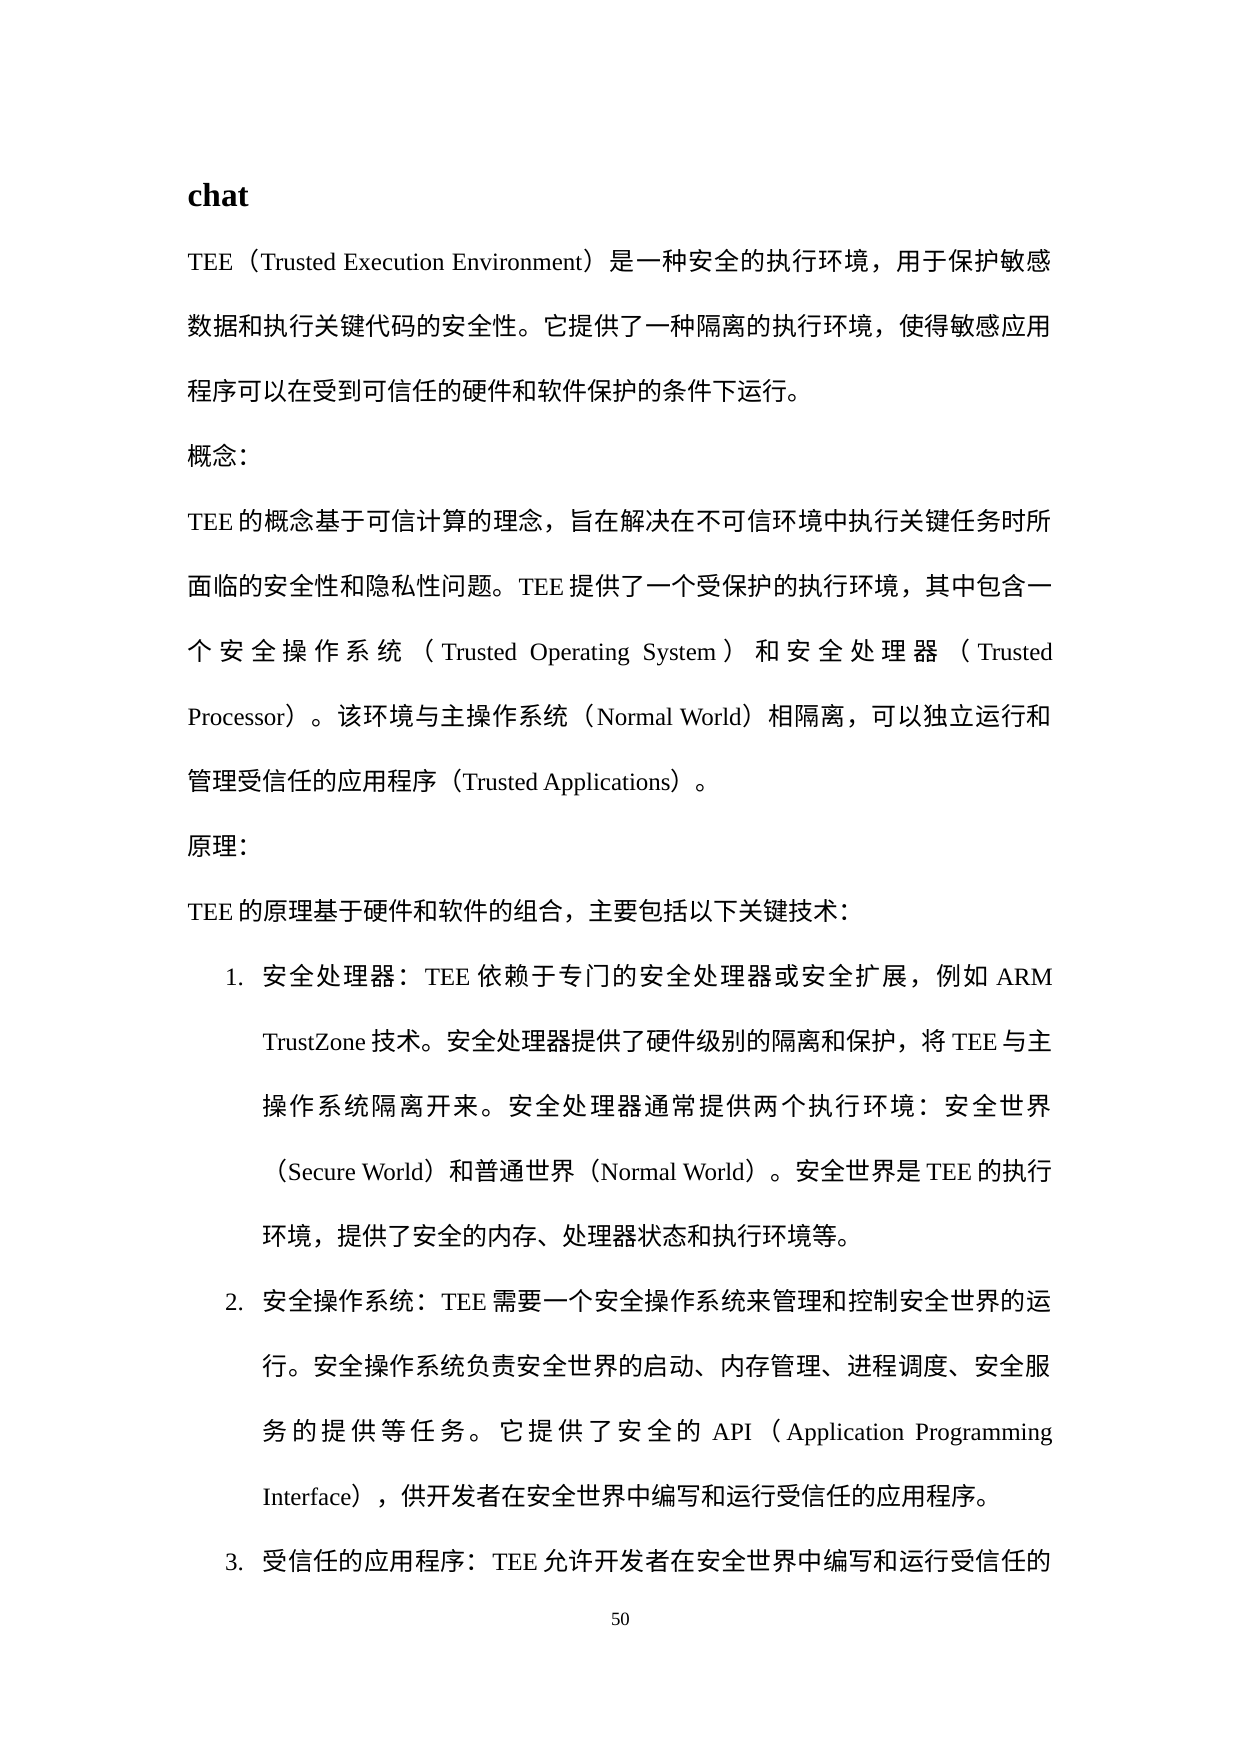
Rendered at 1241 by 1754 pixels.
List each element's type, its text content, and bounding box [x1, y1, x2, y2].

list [225, 1527, 1053, 1592]
text TEE（Trusted Execution Environment）是一种安全的执行环境，用于保护敏感数据和执行关键代码的安全性。它提供了一种隔离的执行环境，使得敏感应用程序可以在受到可信任的硬件和软件保护的条件下运行。 [187, 227, 1053, 422]
text 概念： TEE的概念基于可信计算的理念，旨在解决在不可信环境中执行关键任务时所面临的安全性和隐私性问题。TEE提供了一个受保护的执行环境，其中包含一个安全操作系统（Trusted Operating System）和安全处理器（Trusted Processor）。该环境与主操作系统（Normal World）相隔离，可以独立运行和管理受信任的应用程序（Trusted Applications）。 [187, 422, 1053, 812]
list 安全操作系统：TEE需要一个安全操作系统来管理和控制安全世界的运行。安全操作系统负责安全世界的启动、内存管理、进程调度、安全服务的提供等任务。它提供了安全的API（Application Programming Interface），供开发者在安全世界中编写和运行受信任的应用程序。 [225, 1267, 1053, 1527]
subtitle chat [187, 162, 1053, 227]
list 安全处理器：TEE依赖于专门的安全处理器或安全扩展，例如ARM TrustZone技术。安全处理器提供了硬件级别的隔离和保护，将TEE与主操作系统隔离开来。安全处理器通常提供两个执行环境：安全世界（Secure World）和普通世界（Normal World）。安全世界是TEE的执行环境，提供了安全的内存、处理器状态和执行环境等。 [225, 942, 1053, 1267]
text 原理： TEE的原理基于硬件和软件的组合，主要包括以下关键技术： [187, 812, 1053, 942]
